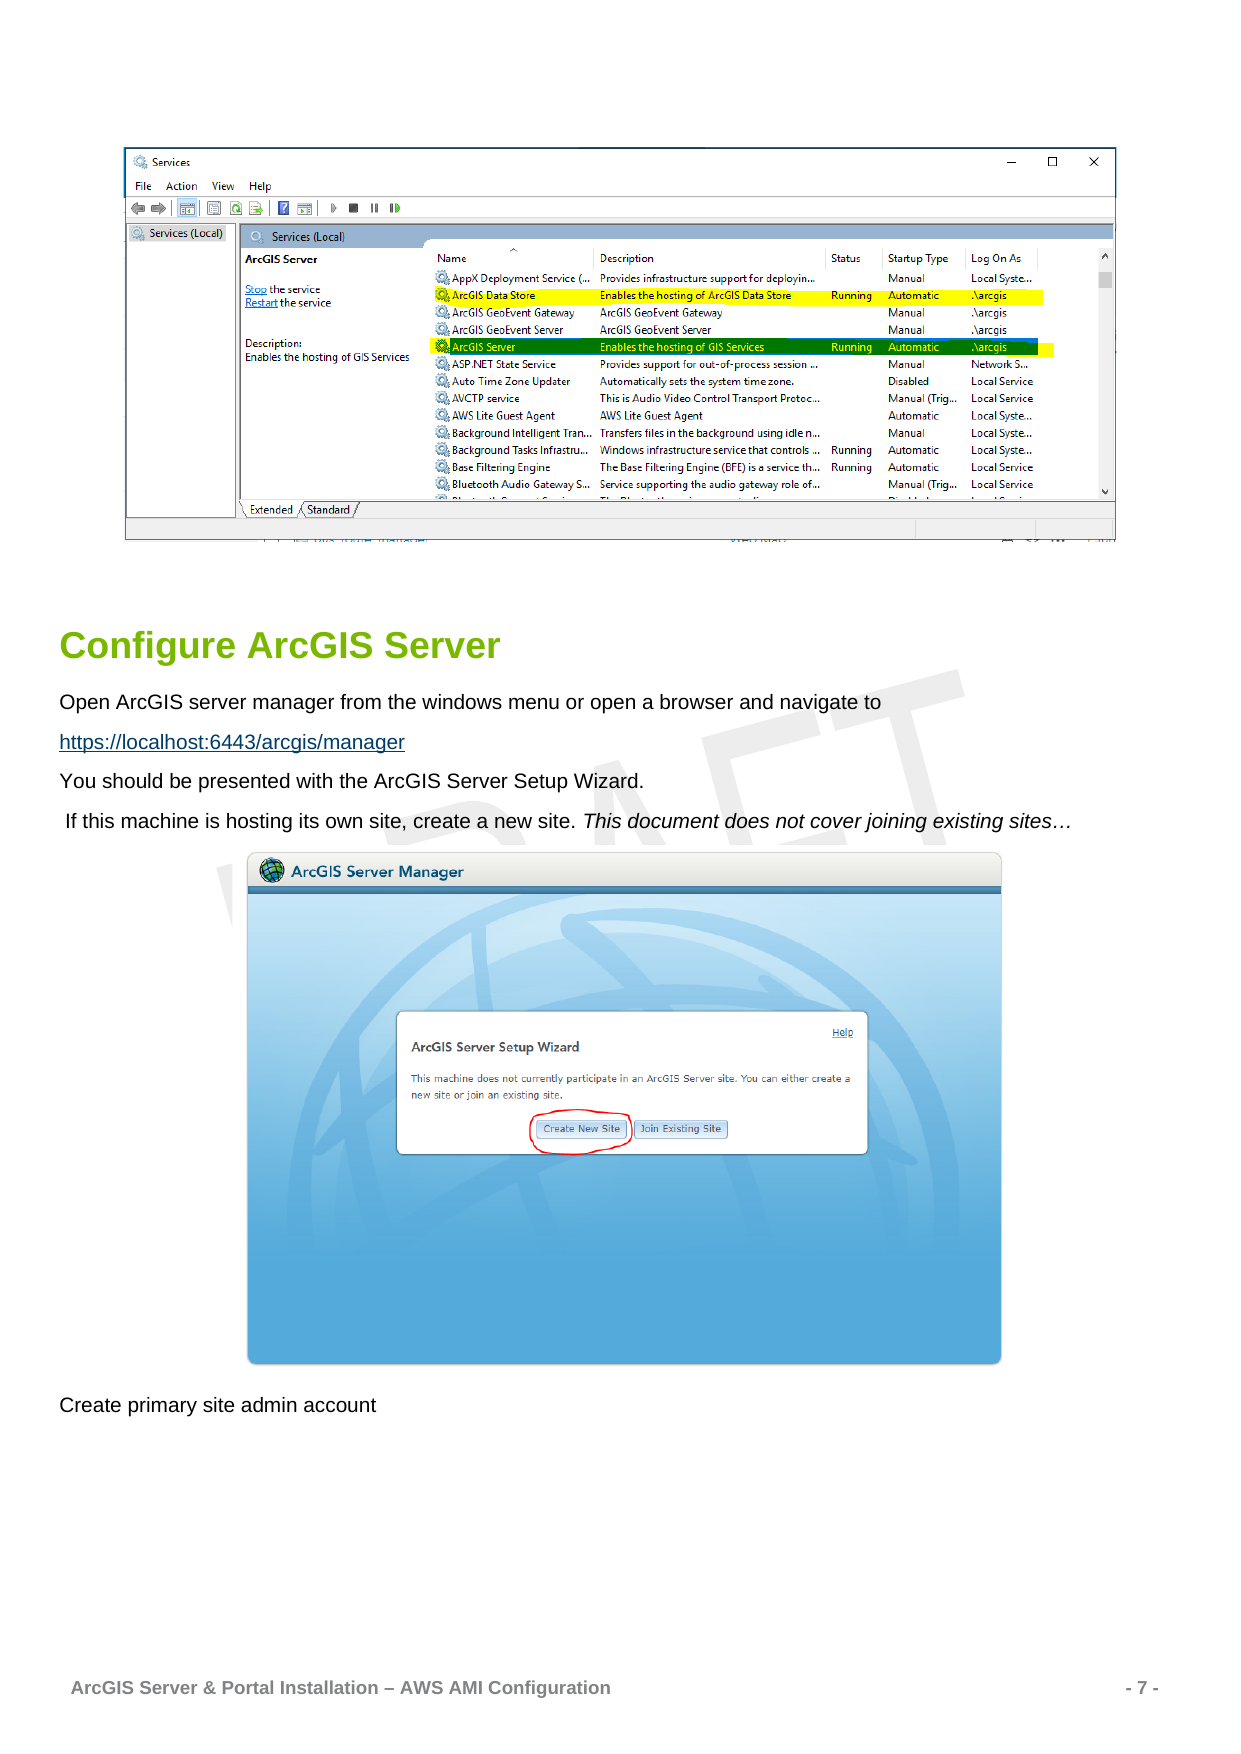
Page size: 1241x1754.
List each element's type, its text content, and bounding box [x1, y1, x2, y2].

subtitle Configure ArcGIS Server [59, 623, 1181, 666]
text Open ArcGIS server manager from the windows menu or open a browser and navigate to [59, 687, 1181, 714]
text If this machine is hosting its own site, create a new site. This document does not cover joining existing sites… [59, 806, 1181, 833]
picture [123, 147, 1117, 542]
picture [232, 845, 1008, 1378]
text https://localhost:6443/arcgis/manager [59, 726, 1181, 753]
text You should be presented with the ArcGIS Server Setup Wizard. [59, 766, 1181, 793]
text Create primary site admin account [59, 1390, 1181, 1417]
